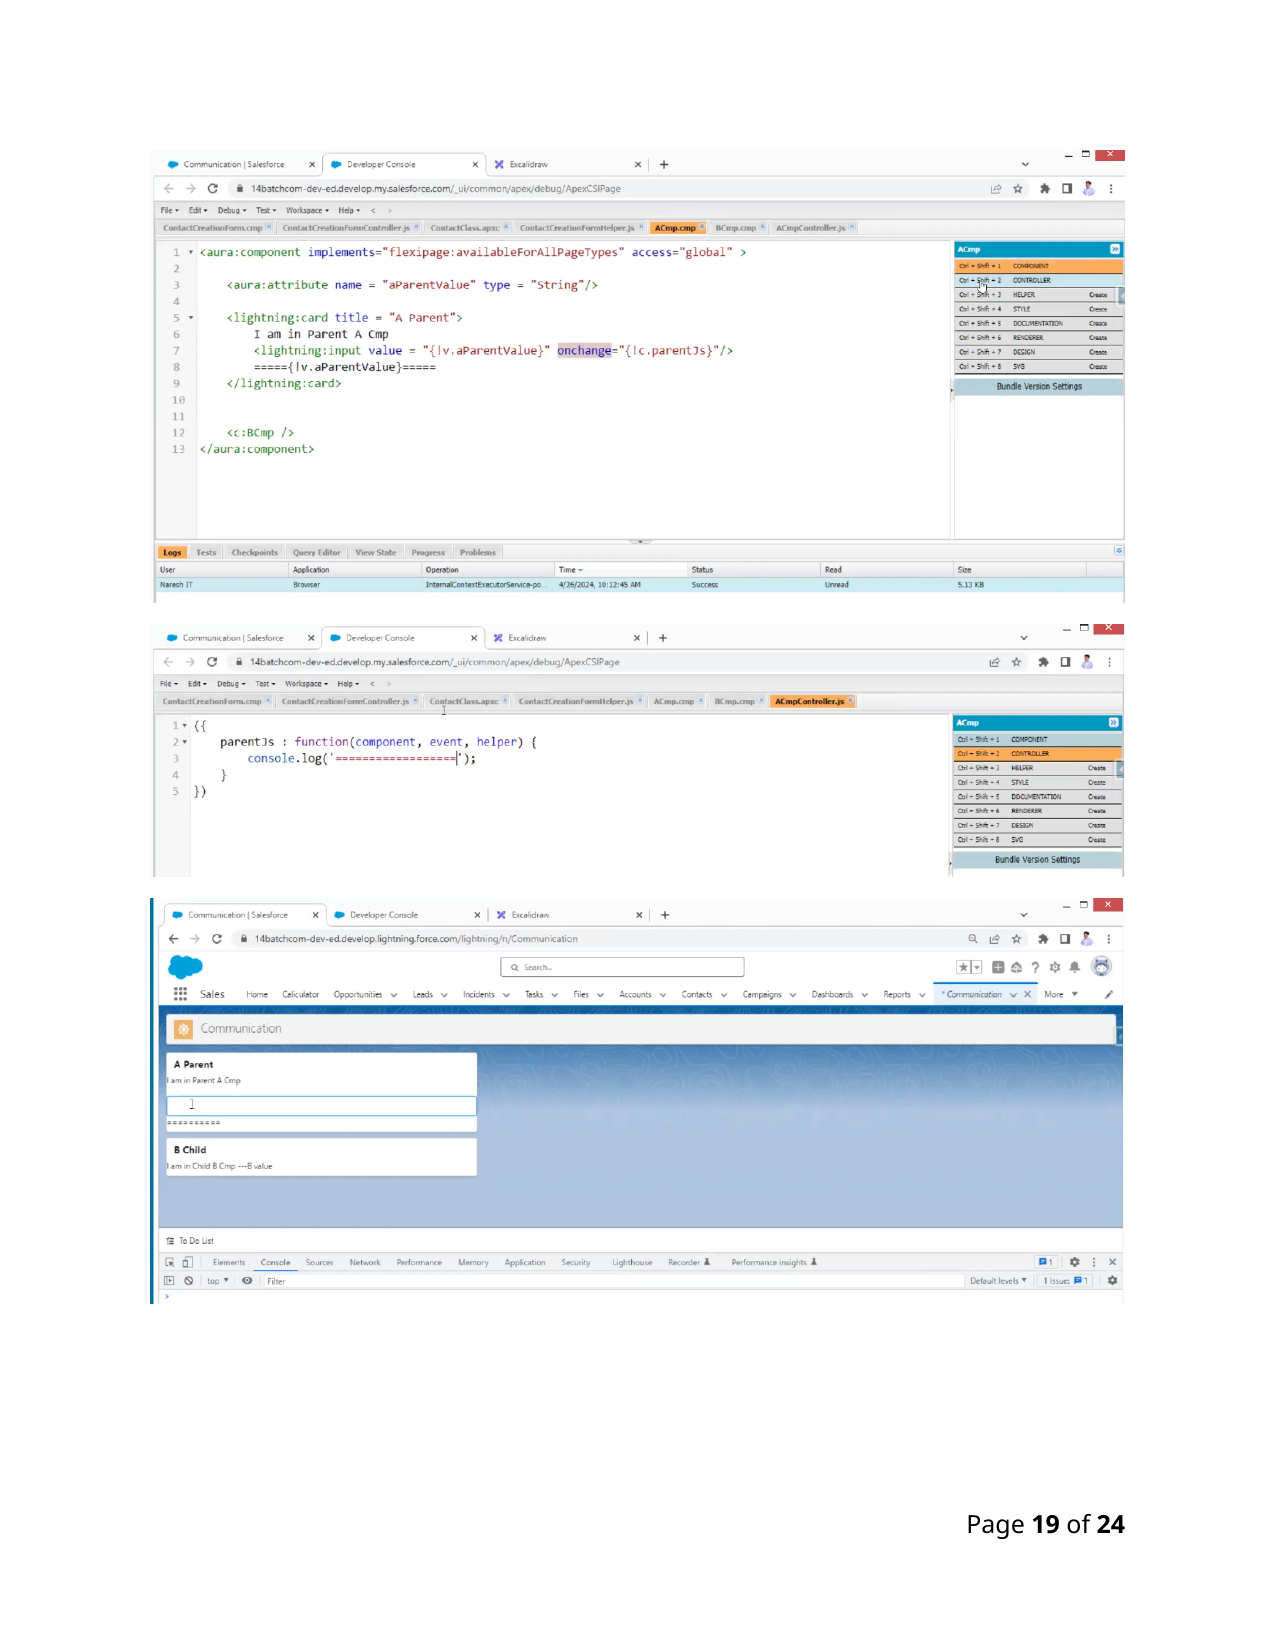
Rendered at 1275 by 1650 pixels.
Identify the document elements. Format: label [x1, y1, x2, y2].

picture [154, 898, 1125, 1304]
picture [150, 150, 1125, 603]
picture [150, 624, 1125, 877]
